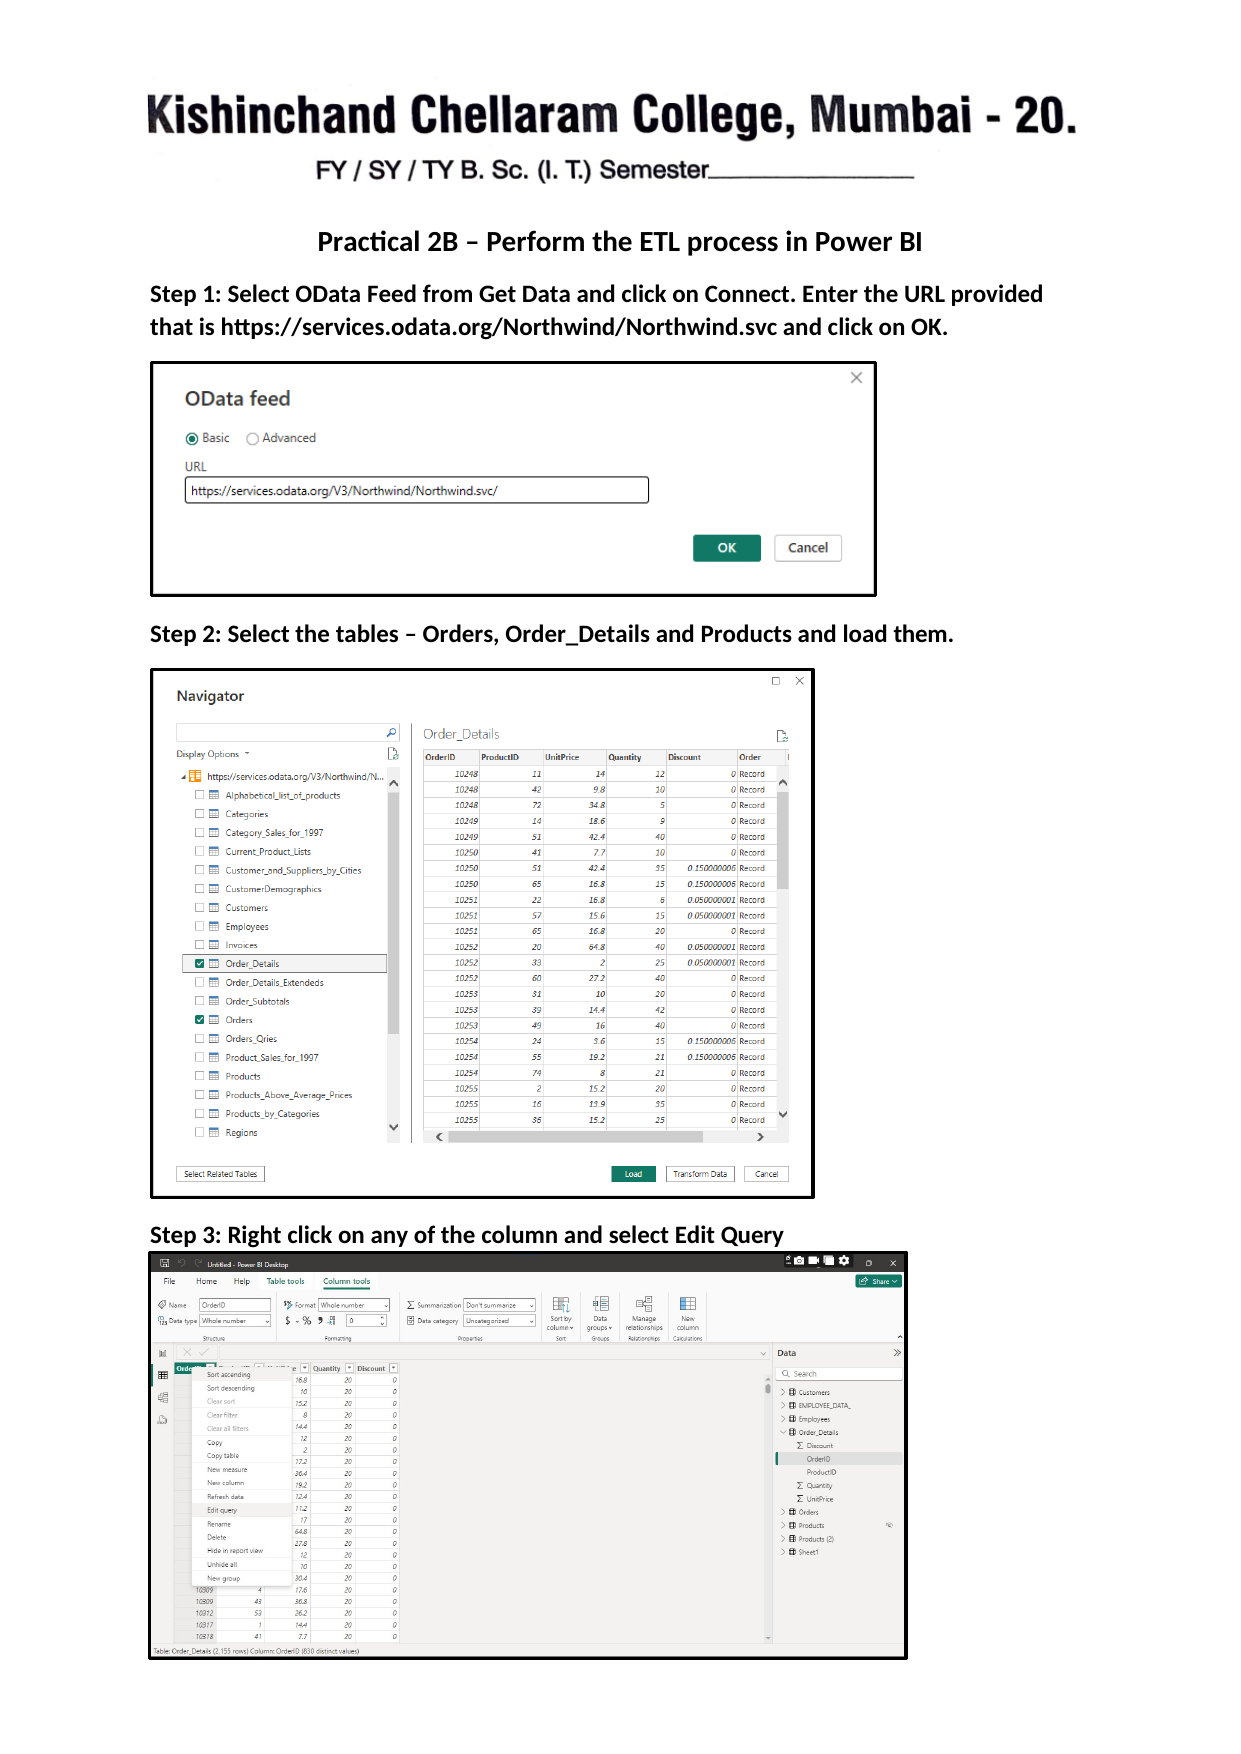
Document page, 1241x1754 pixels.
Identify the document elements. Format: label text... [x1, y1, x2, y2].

picture [153, 364, 874, 594]
subtitle Practical 2B – Perform the ETL process in Power BI [148, 223, 1092, 259]
picture [147, 75, 1088, 184]
picture [153, 671, 811, 1196]
picture [151, 1254, 904, 1657]
text Step 1: Select OData Feed from Get Data and click on Connect. Enter the URL provided that is https://services.odata.org/Northwind/Northwind.svc and click on OK. [150, 278, 1078, 342]
